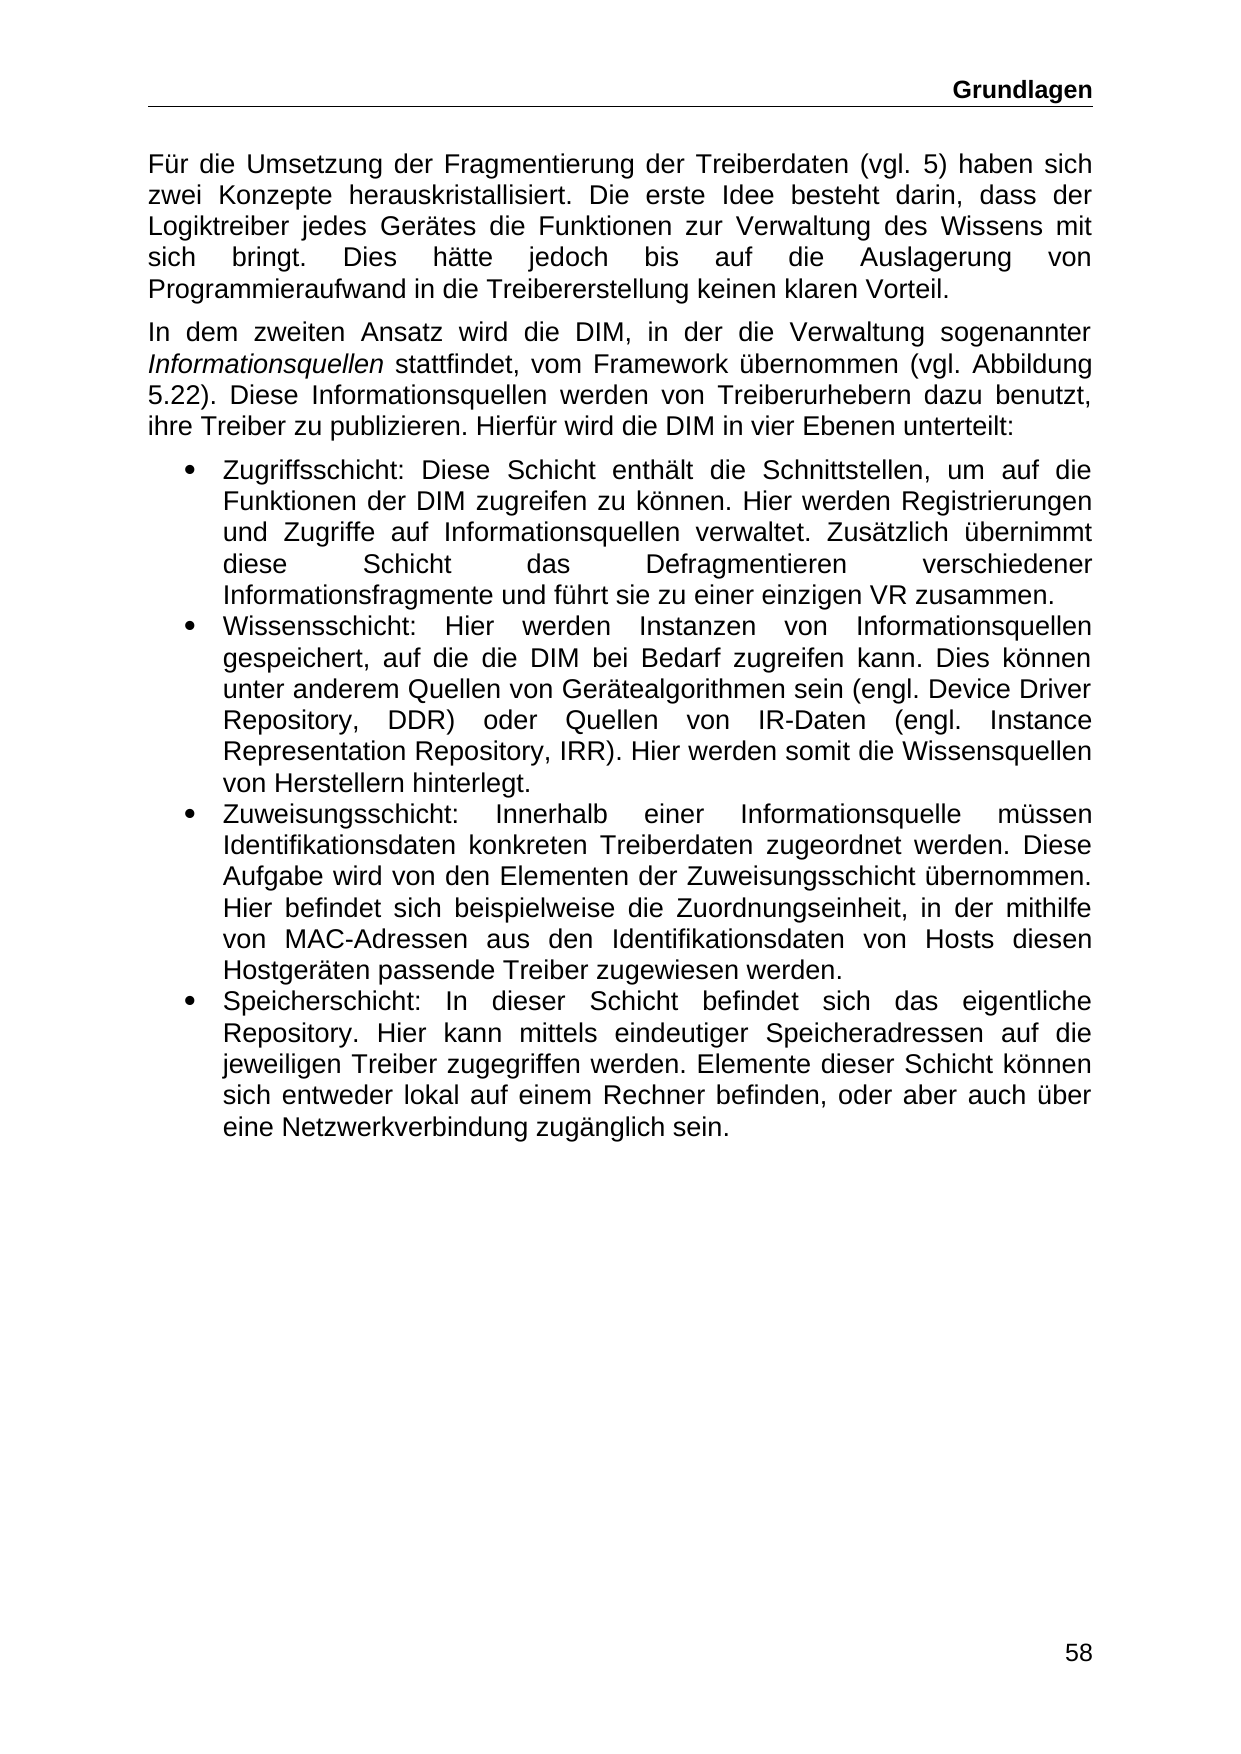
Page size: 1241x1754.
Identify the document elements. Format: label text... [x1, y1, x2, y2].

list Speicherschicht: In dieser Schicht befindet sich das eigentliche Repository. Hier kann mittels eindeutiger Speicheradressen auf die jeweiligen Treiber zugegriffen werden. Elemente dieser Schicht können sich entweder lokal auf einem Rechner befinden, oder aber auch über eine Netzwerkverbindung zugänglich sein. [185, 985, 1093, 1142]
text Für die Umsetzung der Fragmentierung der Treiberdaten (vgl. A5) haben sich zwei Konzepte herauskristallisiert. Die erste Idee besteht darin, dass der Logiktreiber jedes Gerätes die Funktionen zur Verwaltung des Wissens mit sich bringt. Dies hätte jedoch bis auf die Auslagerung von Programmieraufwand in die Treibererstellung keinen klaren Vorteil. [148, 148, 1093, 304]
list Zuweisungsschicht: Innerhalb einer Informationsquelle müssen Identifikationsdaten konkreten Treiberdaten zugeordnet werden. Diese Aufgabe wird von den Elementen der Zuweisungsschicht übernommen. Hier befindet sich beispielweise die Zuordnungseinheit, in der mithilfe von MAC-Adressen aus den Identifikationsdaten von Hosts diesen Hostgeräten passende Treiber zugewiesen werden. [185, 798, 1093, 985]
list Zugriffsschicht: Diese Schicht enthält die Schnittstellen, um auf die Funktionen der DIM zugreifen zu können. Hier werden Registrierungen und Zugriffe auf Informationsquellen verwaltet. Zusätzlich übernimmt diese Schicht das Defragmentieren verschiedener Informationsfragmente und führt sie zu einer einzigen VR zusammen. [185, 454, 1093, 610]
list Wissensschicht: Hier werden Instanzen von Informationsquellen gespeichert, auf die die DIM bei Bedarf zugreifen kann. Dies können unter anderem Quellen von Gerätealgorithmen sein (engl. Device Driver Repository, DDR) oder Quellen von IR-Daten (engl. Instance Representation Repository, IRR). Hier werden somit die Wissensquellen von Herstellern hinterlegt. [185, 610, 1093, 798]
